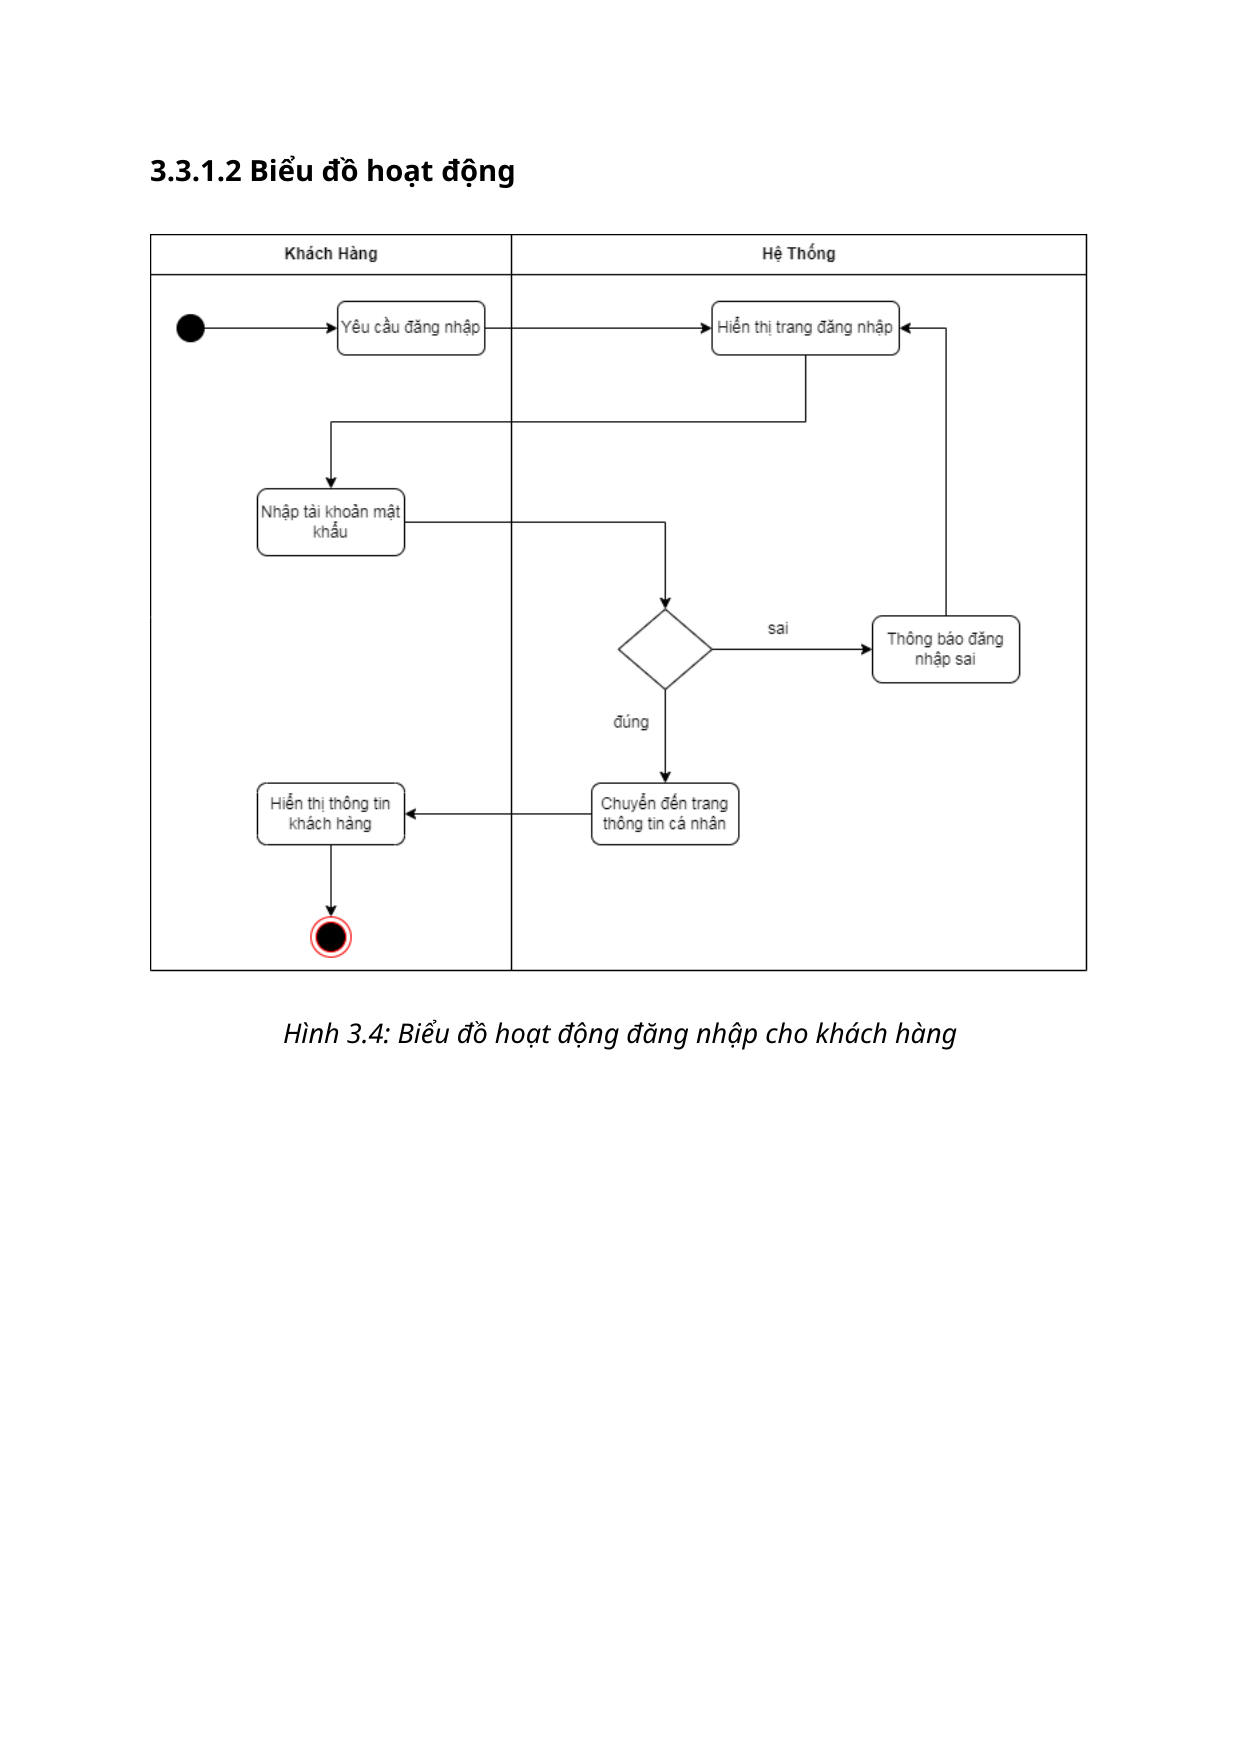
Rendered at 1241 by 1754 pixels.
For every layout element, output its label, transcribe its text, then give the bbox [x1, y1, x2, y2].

picture [150, 234, 1089, 974]
subtitle 3.3.1.2 Biểu đồ hoạt động [150, 150, 1090, 190]
text Hình 3.4: Biểu đồ hoạt động đăng nhập cho khách hàng [150, 1014, 1090, 1051]
